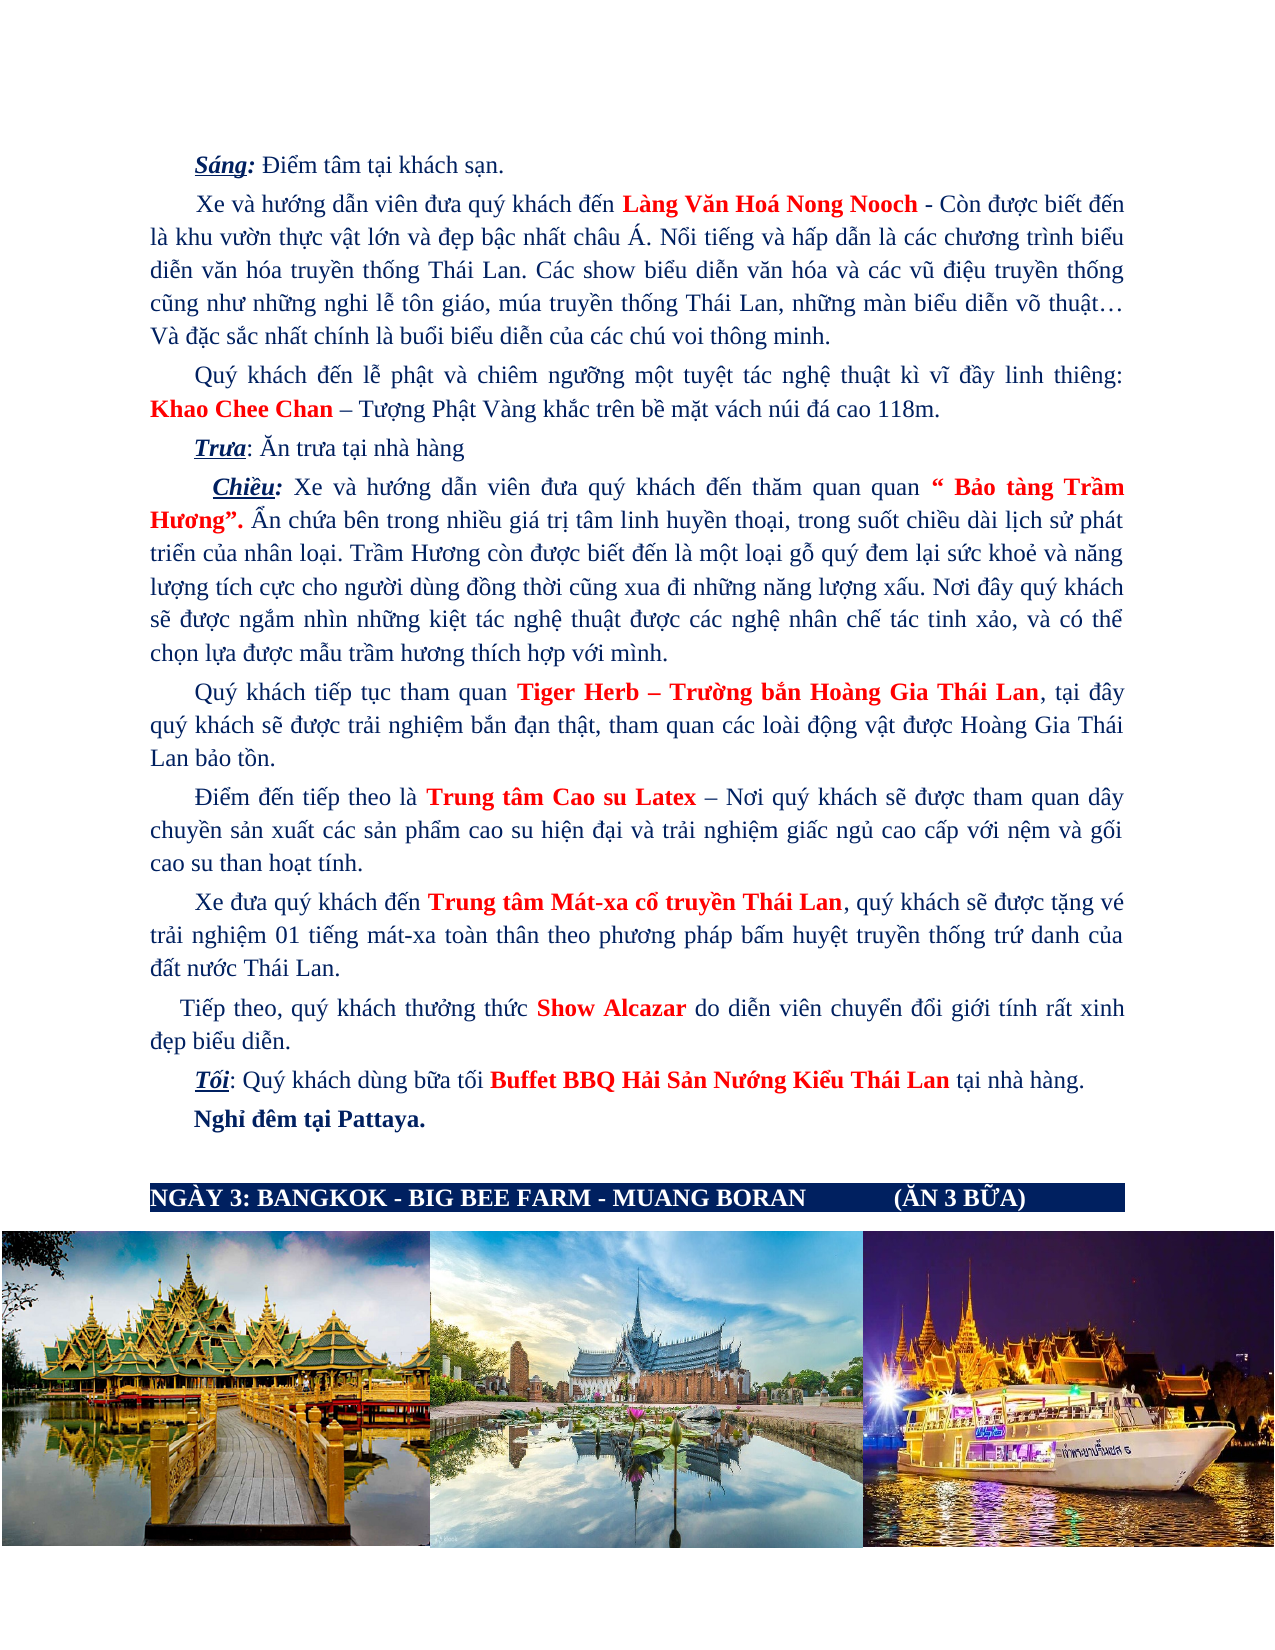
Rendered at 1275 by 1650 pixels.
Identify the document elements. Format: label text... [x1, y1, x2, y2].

text Quý khách tiếp tục tham quan Tiger Herb – Trường bắn Hoàng Gia Thái Lan, tại đây quý khách sẽ được trải nghiệm bắn đạn thật, tham quan các loài động vật được Hoàng Gia Thái Lan bảo tồn. [150, 677, 1125, 772]
text Sáng: Điểm tâm tại khách sạn. [150, 150, 1125, 179]
text NGÀY 3: BANGKOK - BIG BEE FARM - MUANG BORAN (ĂN 3 BỮA) [150, 1183, 1125, 1212]
text Tối: Quý khách dùng bữa tối Buffet BBQ Hải Sản Nướng Kiểu Thái Lan tại nhà hàng. [150, 1065, 1125, 1094]
text Tiếp theo, quý khách thưởng thức Show Alcazar do diễn viên chuyển đổi giới tính rất xinh đẹp biểu diễn. [150, 993, 1125, 1054]
text Xe đưa quý khách đến Trung tâm Mát-xa cổ truyền Thái Lan, quý khách sẽ được tặng vé trải nghiệm 01 tiếng mát-xa toàn thân theo phương pháp bấm huyệt truyền thống trứ danh của đất nước Thái Lan. [150, 887, 1125, 982]
text Nghỉ đêm tại Pattaya. [150, 1104, 1125, 1133]
text Trưa: Ăn trưa tại nhà hàng [150, 433, 1125, 462]
text Điểm đến tiếp theo là Trung tâm Cao su Latex – Nơi quý khách sẽ được tham quan dây chuyền sản xuất các sản phẩm cao su hiện đại và trải nghiệm giấc ngủ cao cấp với nệm và gối cao su than hoạt tính. [150, 782, 1125, 877]
text Chiều: Xe và hướng dẫn viên đưa quý khách đến thăm quan quan “ Bảo tàng Trầm Hương”. Ẩn chứa bên trong nhiều giá trị tâm linh huyền thoại, trong suốt chiều dài lịch sử phát triển của nhân loại. Trầm Hương còn được biết đến là một loại gỗ quý đem lại sức khoẻ và năng lượng tích cực cho người dùng đồng thời cũng xua đi những năng lượng xấu. Nơi đây quý khách sẽ được ngắm nhìn những kiệt tác nghệ thuật được các nghệ nhân chế tác tinh xảo, và có thể chọn lựa được mẫu trầm hương thích hợp với mình. [150, 472, 1125, 666]
text Quý khách đến lễ phật và chiêm ngưỡng một tuyệt tác nghệ thuật kì vĩ đầy linh thiêng: Khao Chee Chan – Tượng Phật Vàng khắc trên bề mặt vách núi đá cao 118m. [150, 361, 1125, 422]
text Xe và hướng dẫn viên đưa quý khách đến Làng Văn Hoá Nong Nooch - Còn được biết đến là khu vườn thực vật lớn và đẹp bậc nhất châu Á. Nổi tiếng và hấp dẫn là các chương trình biểu diễn văn hóa truyền thống Thái Lan. Các show biểu diễn văn hóa và các vũ điệu truyền thống cũng như những nghi lễ tôn giáo, múa truyền thống Thái Lan, những màn biểu diễn võ thuật… Và đặc sắc nhất chính là buổi biểu diễn của các chú voi thông minh. [150, 189, 1125, 350]
picture [2, 1231, 1274, 1548]
